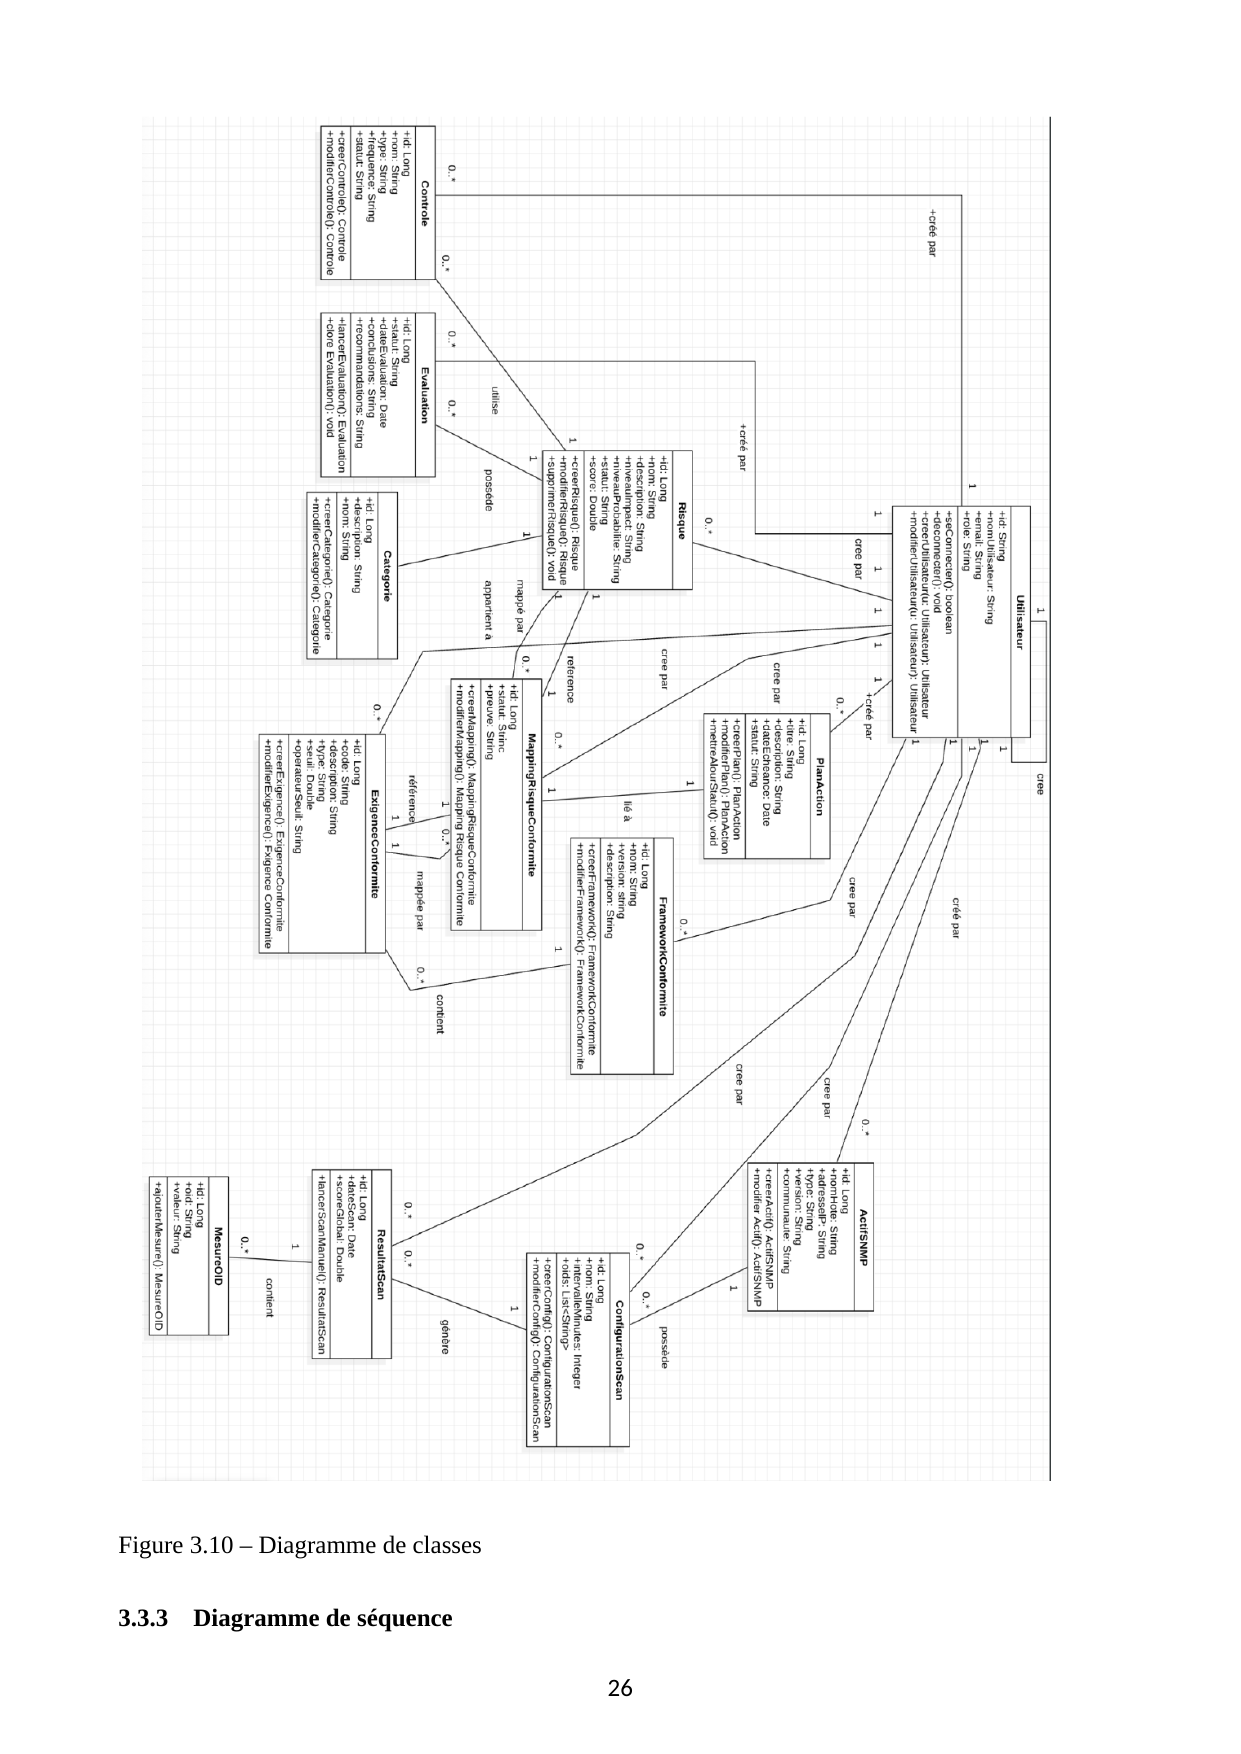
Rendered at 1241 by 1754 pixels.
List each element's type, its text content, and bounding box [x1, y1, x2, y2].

text 3.3.3 Diagramme de séquence [118, 1603, 1019, 1632]
picture [143, 118, 1051, 1481]
text Figure 3.10 – Diagramme de classes [118, 1530, 1019, 1559]
